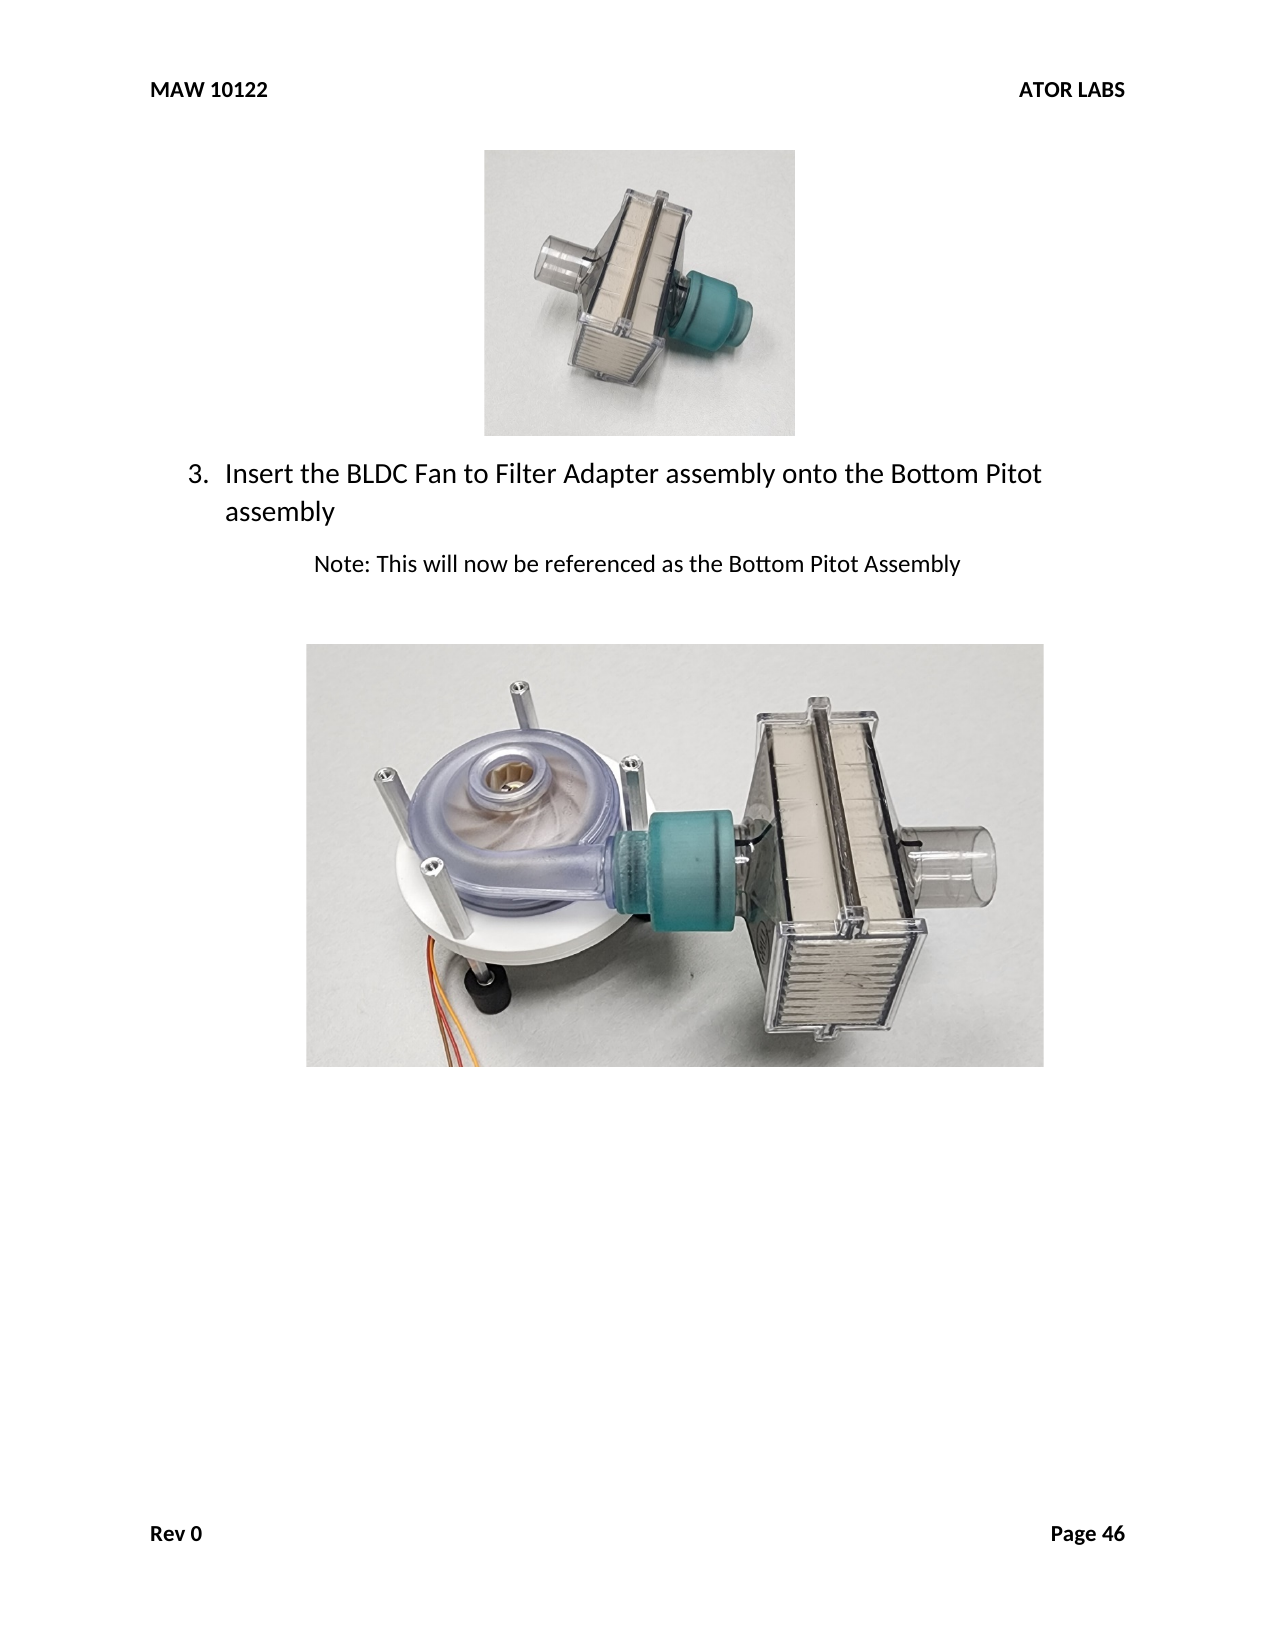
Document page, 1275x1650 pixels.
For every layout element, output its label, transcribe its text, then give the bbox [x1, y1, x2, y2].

text Note: This will now be referenced as the Bottom Pitot Assembly [150, 548, 1125, 579]
picture [306, 644, 1044, 1067]
list Insert the BLDC Fan to Filter Adapter assembly onto the Bottom Pitot assembly [187, 455, 1125, 529]
picture [484, 150, 795, 436]
